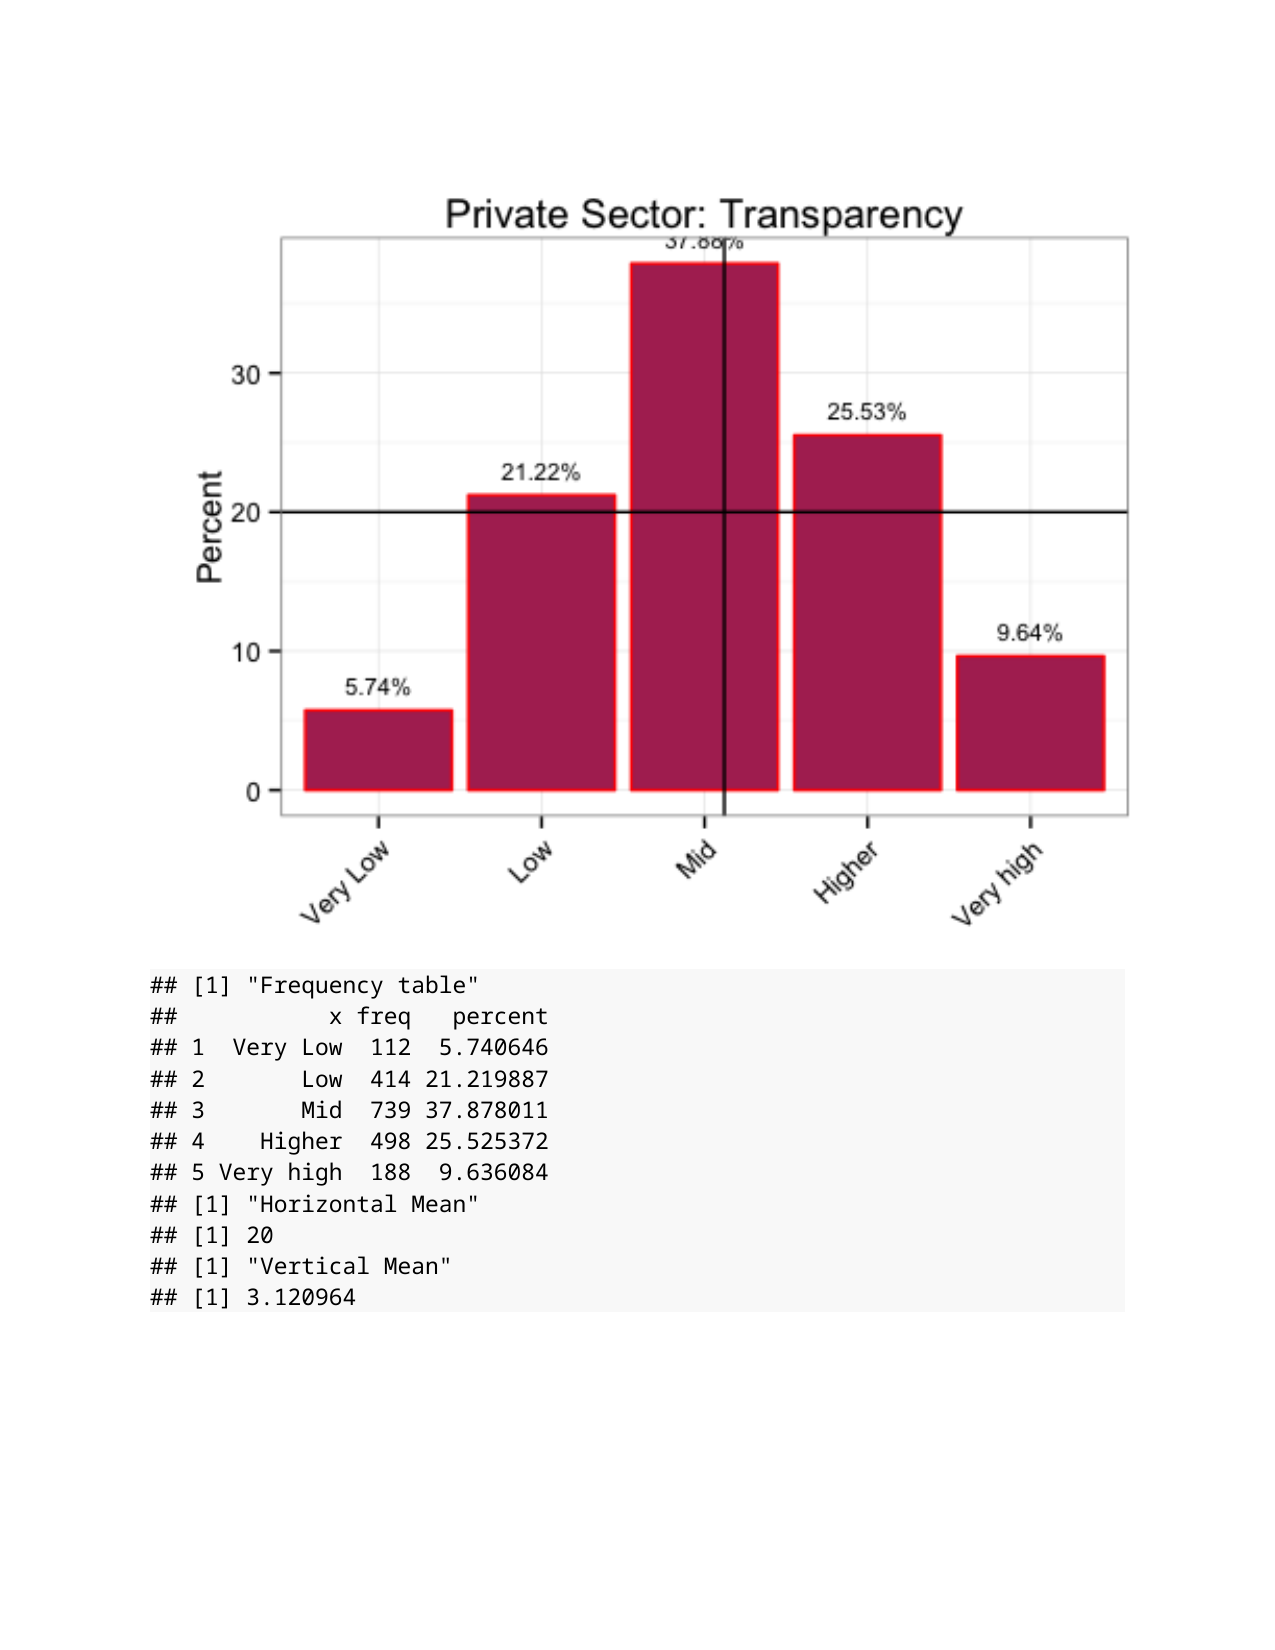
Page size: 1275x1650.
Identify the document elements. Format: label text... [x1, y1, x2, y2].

text ## [1] "Frequency table" ## x freq percent ## 1 Very Low 112 5.740646 ## 2 Low 414 21.219887 ## 3 Mid 739 37.878011 ## 4 Higher 498 25.525372 ## 5 Very high 188 9.636084 ## [1] "Horizontal Mean" ## [1] 20 ## [1] "Vertical Mean" ## [1] 3.120964 [150, 969, 1125, 1312]
picture [168, 150, 1169, 950]
